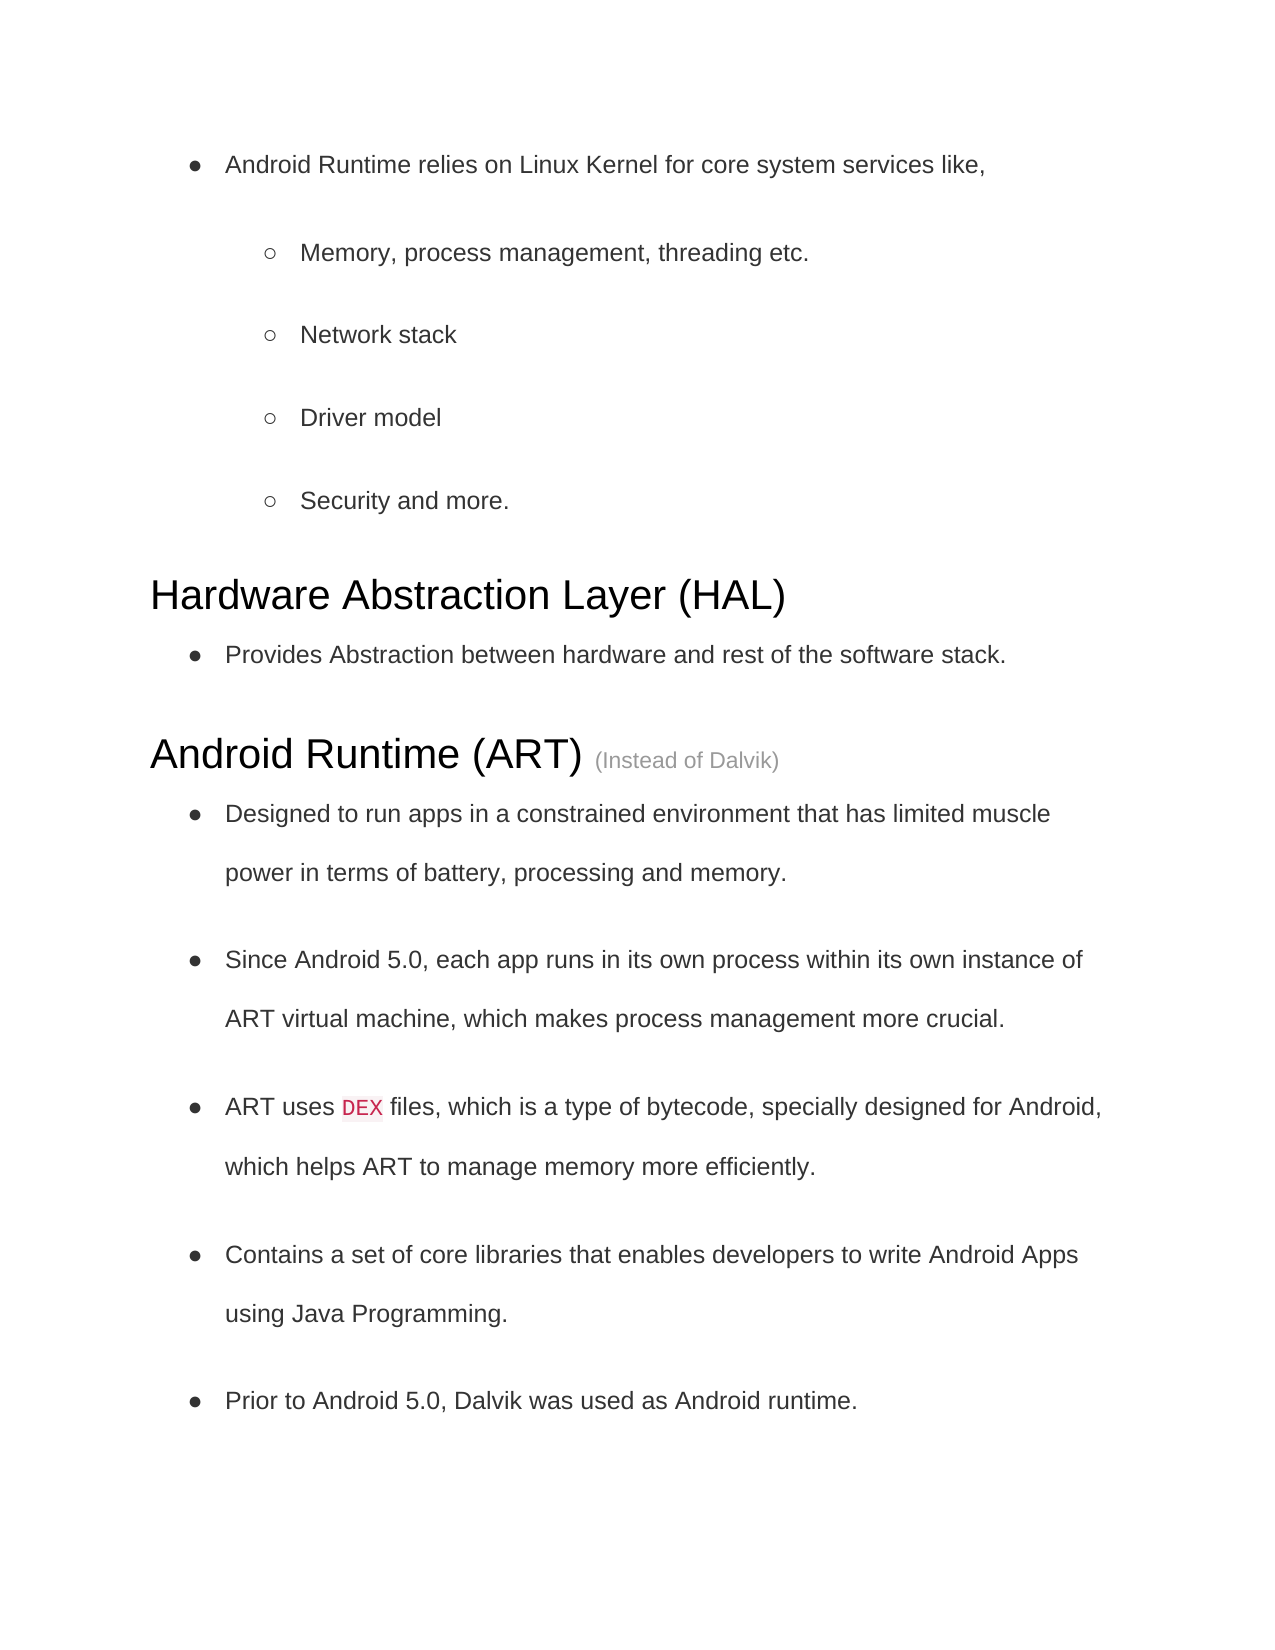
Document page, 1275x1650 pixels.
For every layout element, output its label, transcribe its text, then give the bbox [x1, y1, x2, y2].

list Designed to run apps in a constrained environment that has limited muscle power in terms of battery, processing and memory. [187, 799, 1125, 886]
list Network stack [262, 320, 1125, 349]
list Driver model [262, 403, 1125, 432]
subtitle Android Runtime (ART) (Instead of Dalvik) [150, 729, 1125, 777]
subtitle Hardware Abstraction Layer (HAL) [150, 570, 1125, 618]
list Security and more. [262, 486, 1125, 514]
list ART uses DEX files, which is a type of bytecode, specially designed for Android, which helps ART to manage memory more efficiently. [187, 1092, 1125, 1181]
list Contains a set of core libraries that enables developers to write Android Apps using Java Programming. [187, 1240, 1125, 1327]
list Android Runtime relies on Linux Kernel for core system services like, [187, 150, 1125, 179]
list Memory, process management, threading etc. [262, 238, 1125, 267]
list Prior to Android 5.0, Dalvik was used as Android runtime. [187, 1386, 1125, 1415]
list Since Android 5.0, each app runs in its own process within its own instance of ART virtual machine, which makes process management more crucial. [187, 945, 1125, 1033]
list Provides Abstraction between hardware and rest of the software stack. [187, 640, 1125, 668]
